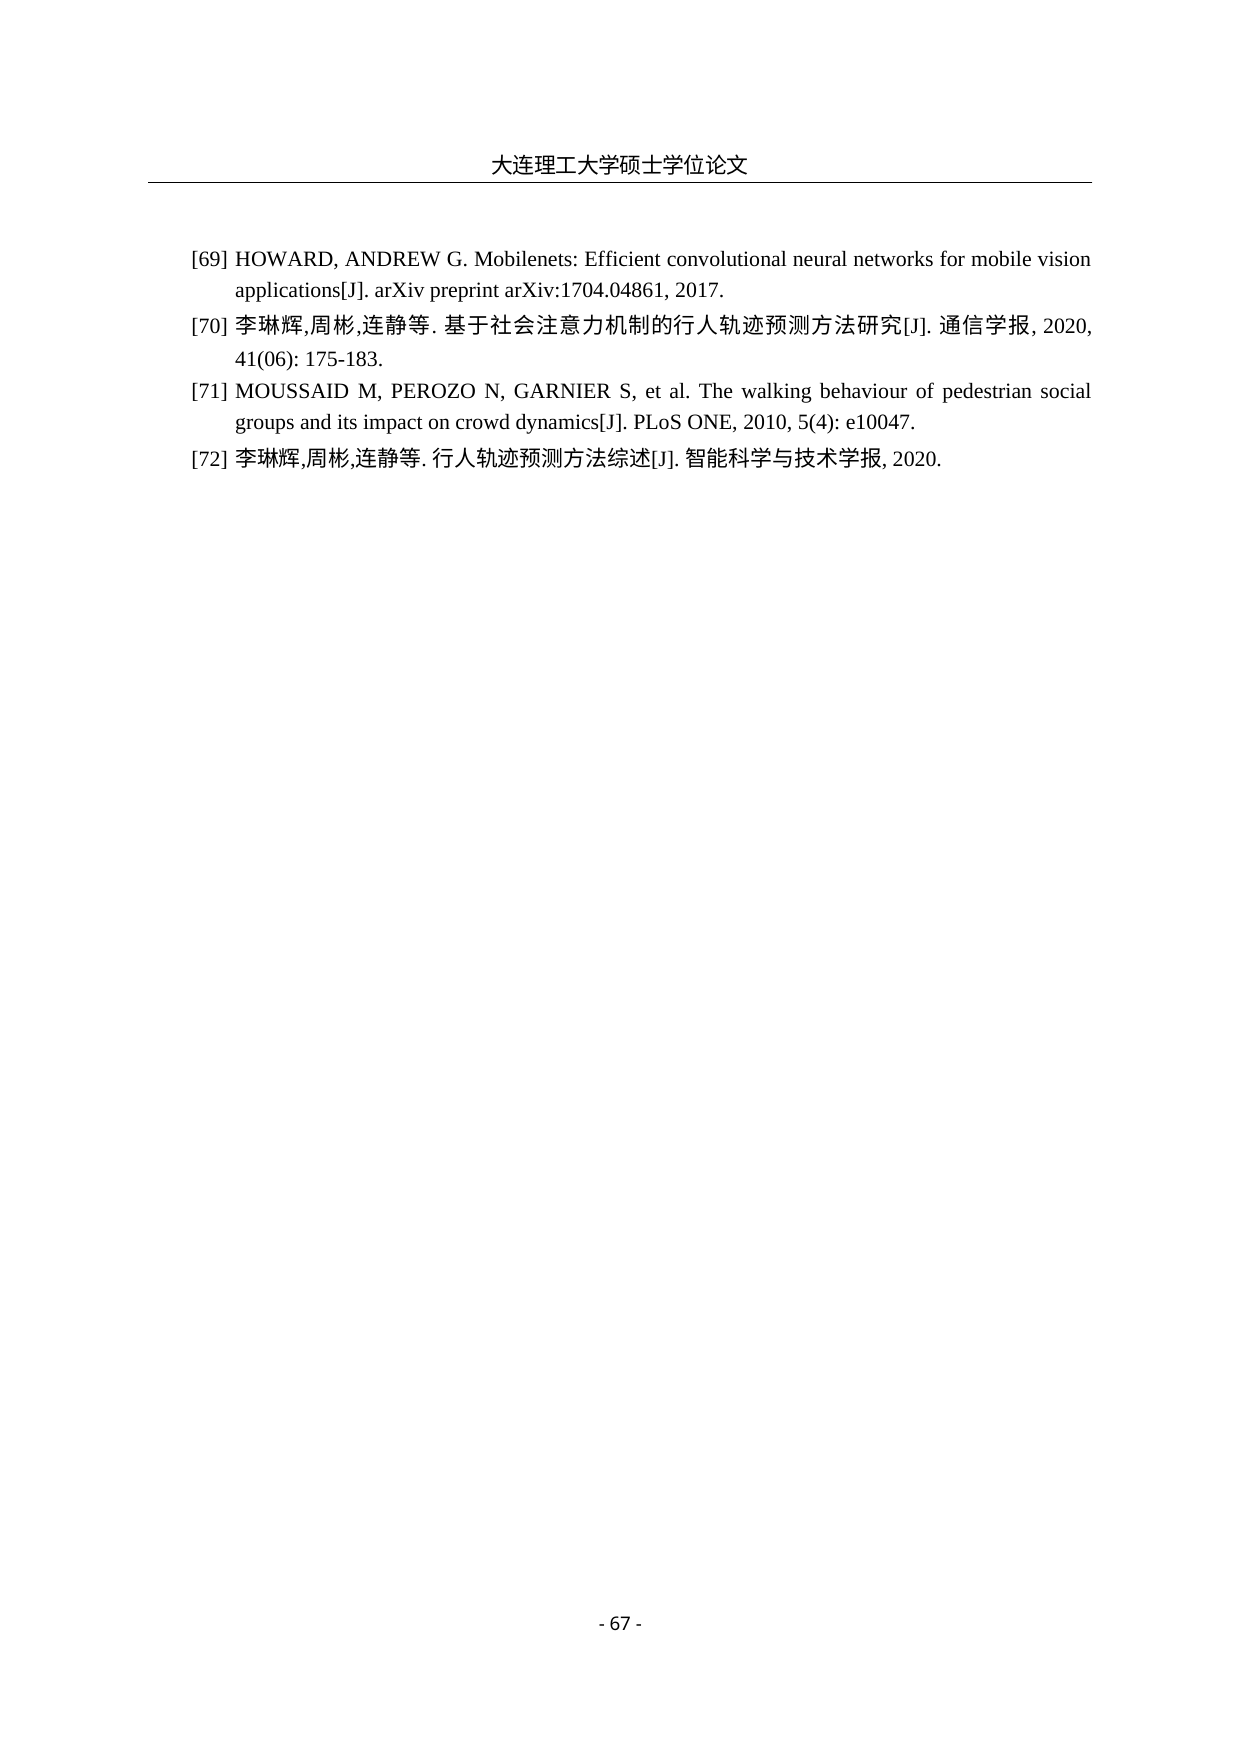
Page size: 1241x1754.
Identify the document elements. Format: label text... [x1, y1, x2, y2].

list MOUSSAID M, PEROZO N, GARNIER S, et al. The walking behaviour of pedestrian social groups and its impact on crowd dynamics[J]. PLoS ONE, 2010, 5(4): e10047. [191, 378, 1092, 434]
list 李琳辉,周彬,连静等. 行人轨迹预测方法综述[J]. 智能科学与技术学报, 2020. [191, 441, 1092, 472]
list HOWARD, ANDREW G. Mobilenets: Efficient convolutional neural networks for mobile vision applications[J]. arXiv preprint arXiv:1704.04861, 2017. [191, 246, 1092, 302]
list 李琳辉,周彬,连静等. 基于社会注意力机制的行人轨迹预测方法研究[J]. 通信学报, 2020, 41(06): 175-183. [191, 308, 1092, 372]
